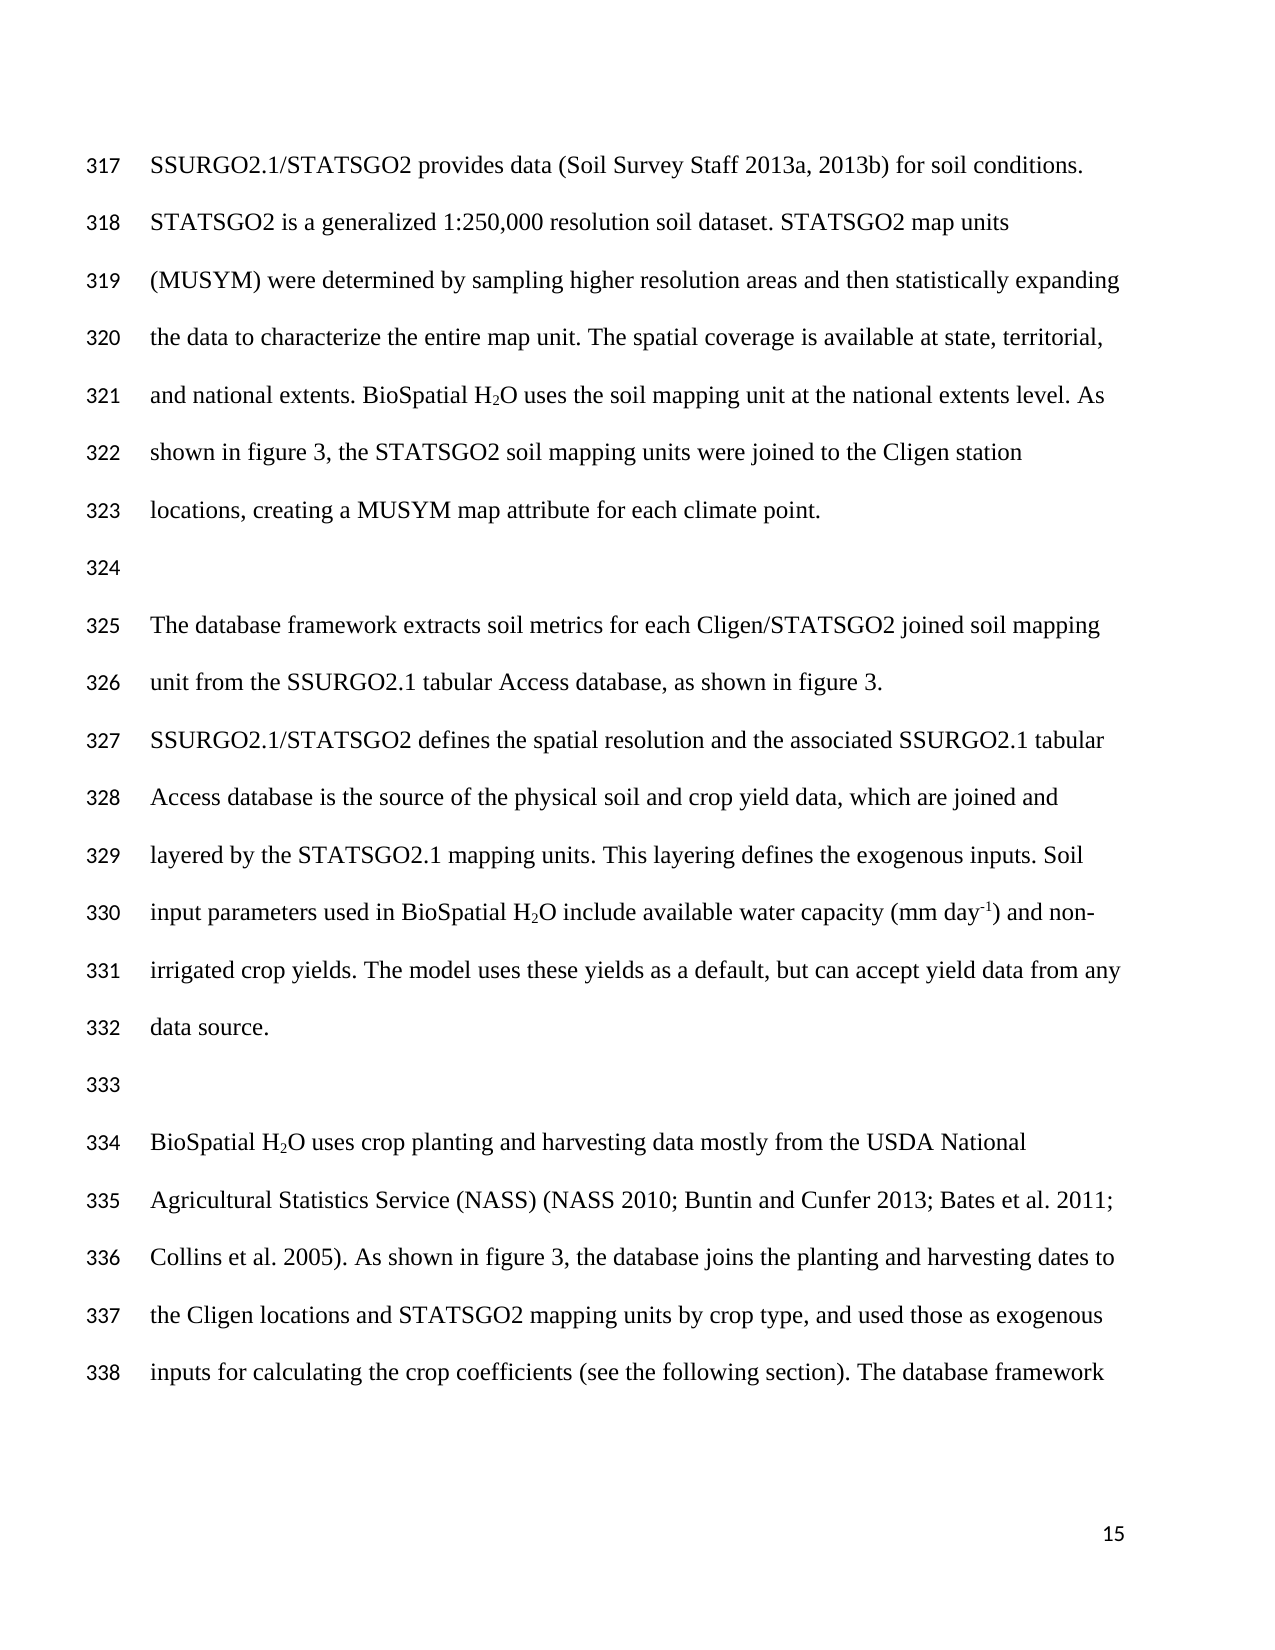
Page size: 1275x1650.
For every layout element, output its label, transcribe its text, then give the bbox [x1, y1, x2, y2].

text SSURGO2.1/STATSGO2 provides data (Soil Survey Staff 2013a, 2013b) for soil conditions. STATSGO2 is a generalized 1:250,000 resolution soil dataset. STATSGO2 map units (MUSYM) were determined by sampling higher resolution areas and then statistically expanding the data to characterize the entire map unit. The spatial coverage is available at state, territorial, and national extents. BioSpatial H2O uses the soil mapping unit at the national extents level. As shown in figure 3, the STATSGO2 soil mapping units were joined to the Cligen station locations, creating a MUSYM map attribute for each climate point. [150, 150, 1125, 524]
text The database framework extracts soil metrics for each Cligen/STATSGO2 joined soil mapping unit from the SSURGO2.1 tabular Access database, as shown in figure 3. SSURGO2.1/STATSGO2 defines the spatial resolution and the associated SSURGO2.1 tabular Access database is the source of the physical soil and crop yield data, which are joined and layered by the STATSGO2.1 mapping units. This layering defines the exogenous inputs. Soil input parameters used in BioSpatial H2O include available water capacity (mm day-1) and non-irrigated crop yields. The model uses these yields as a default, but can accept yield data from any data source. [150, 610, 1125, 1041]
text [150, 1127, 1125, 1386]
